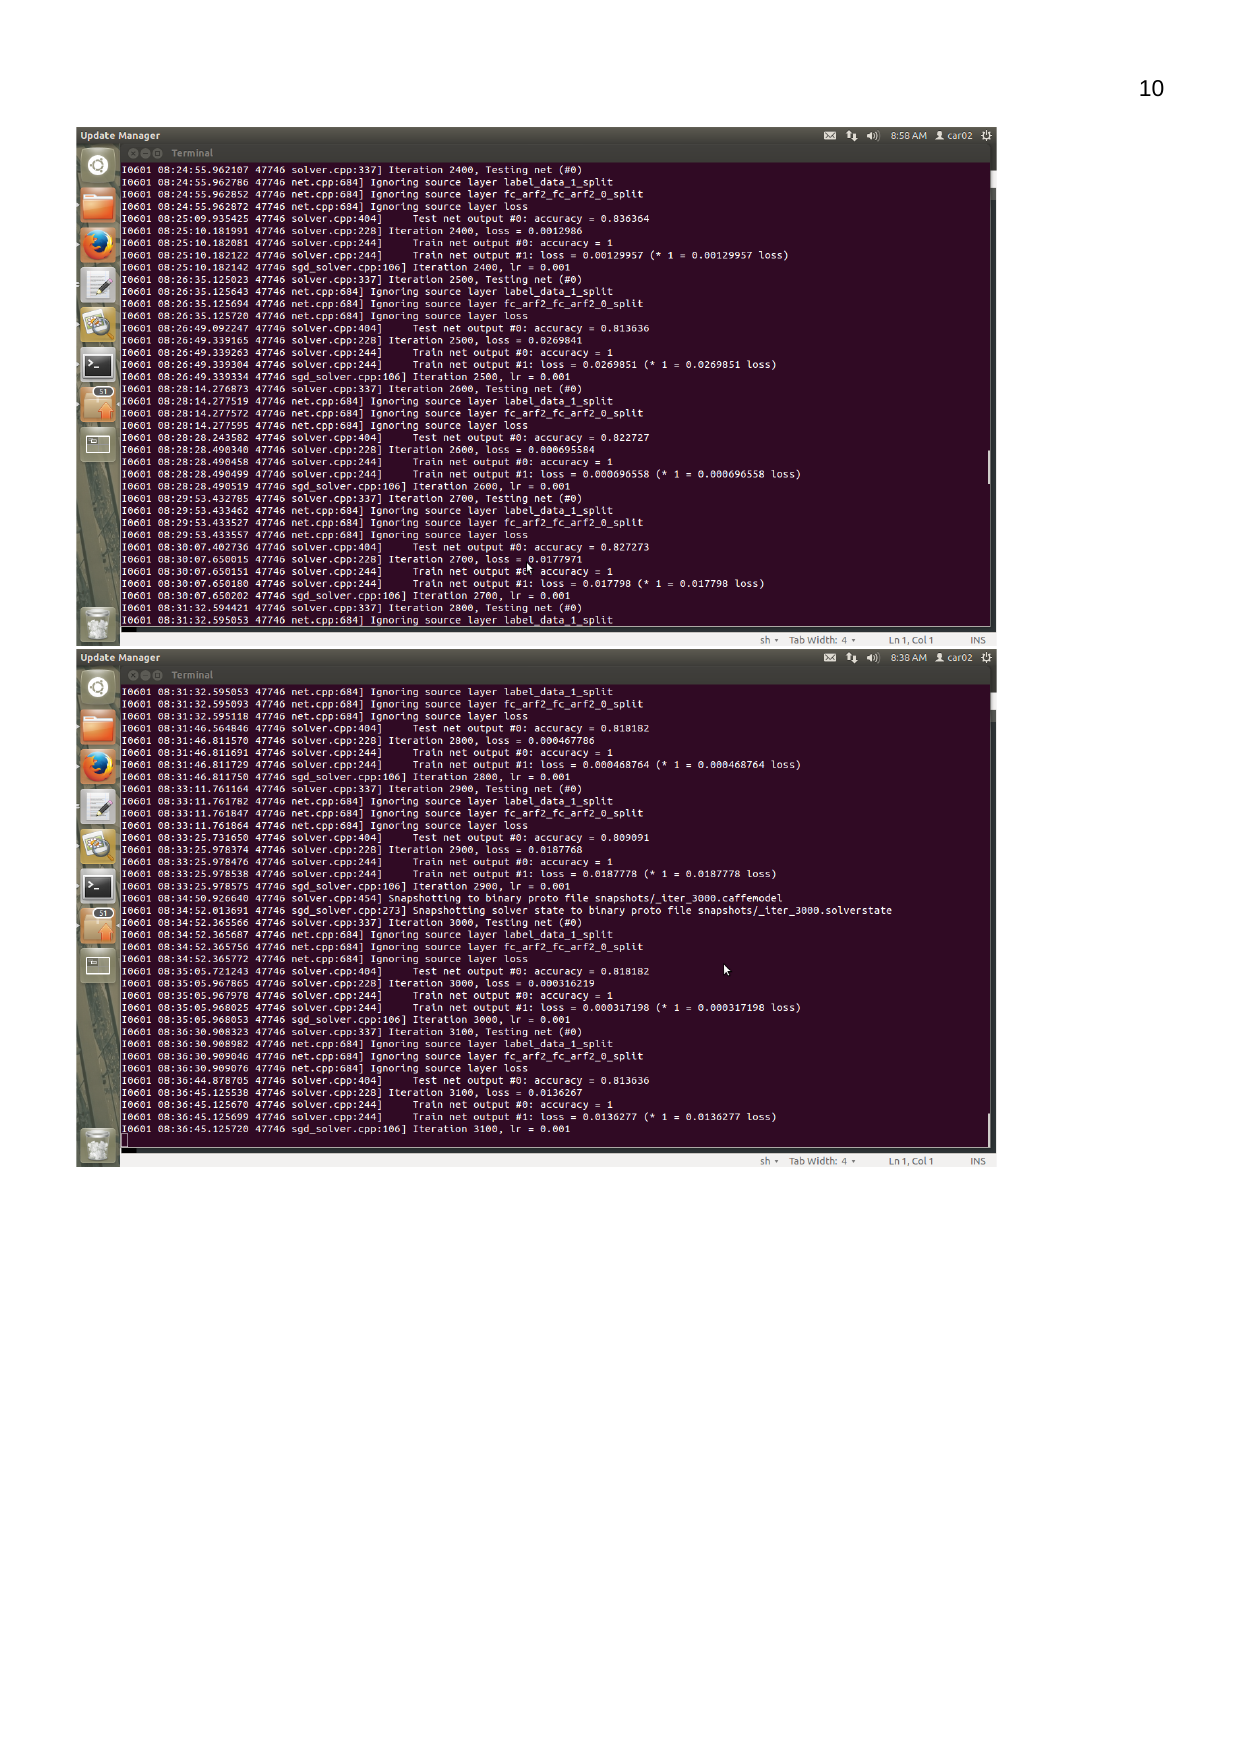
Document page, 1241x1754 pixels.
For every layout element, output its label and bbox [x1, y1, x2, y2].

picture [76, 127, 997, 646]
picture [76, 649, 997, 1167]
